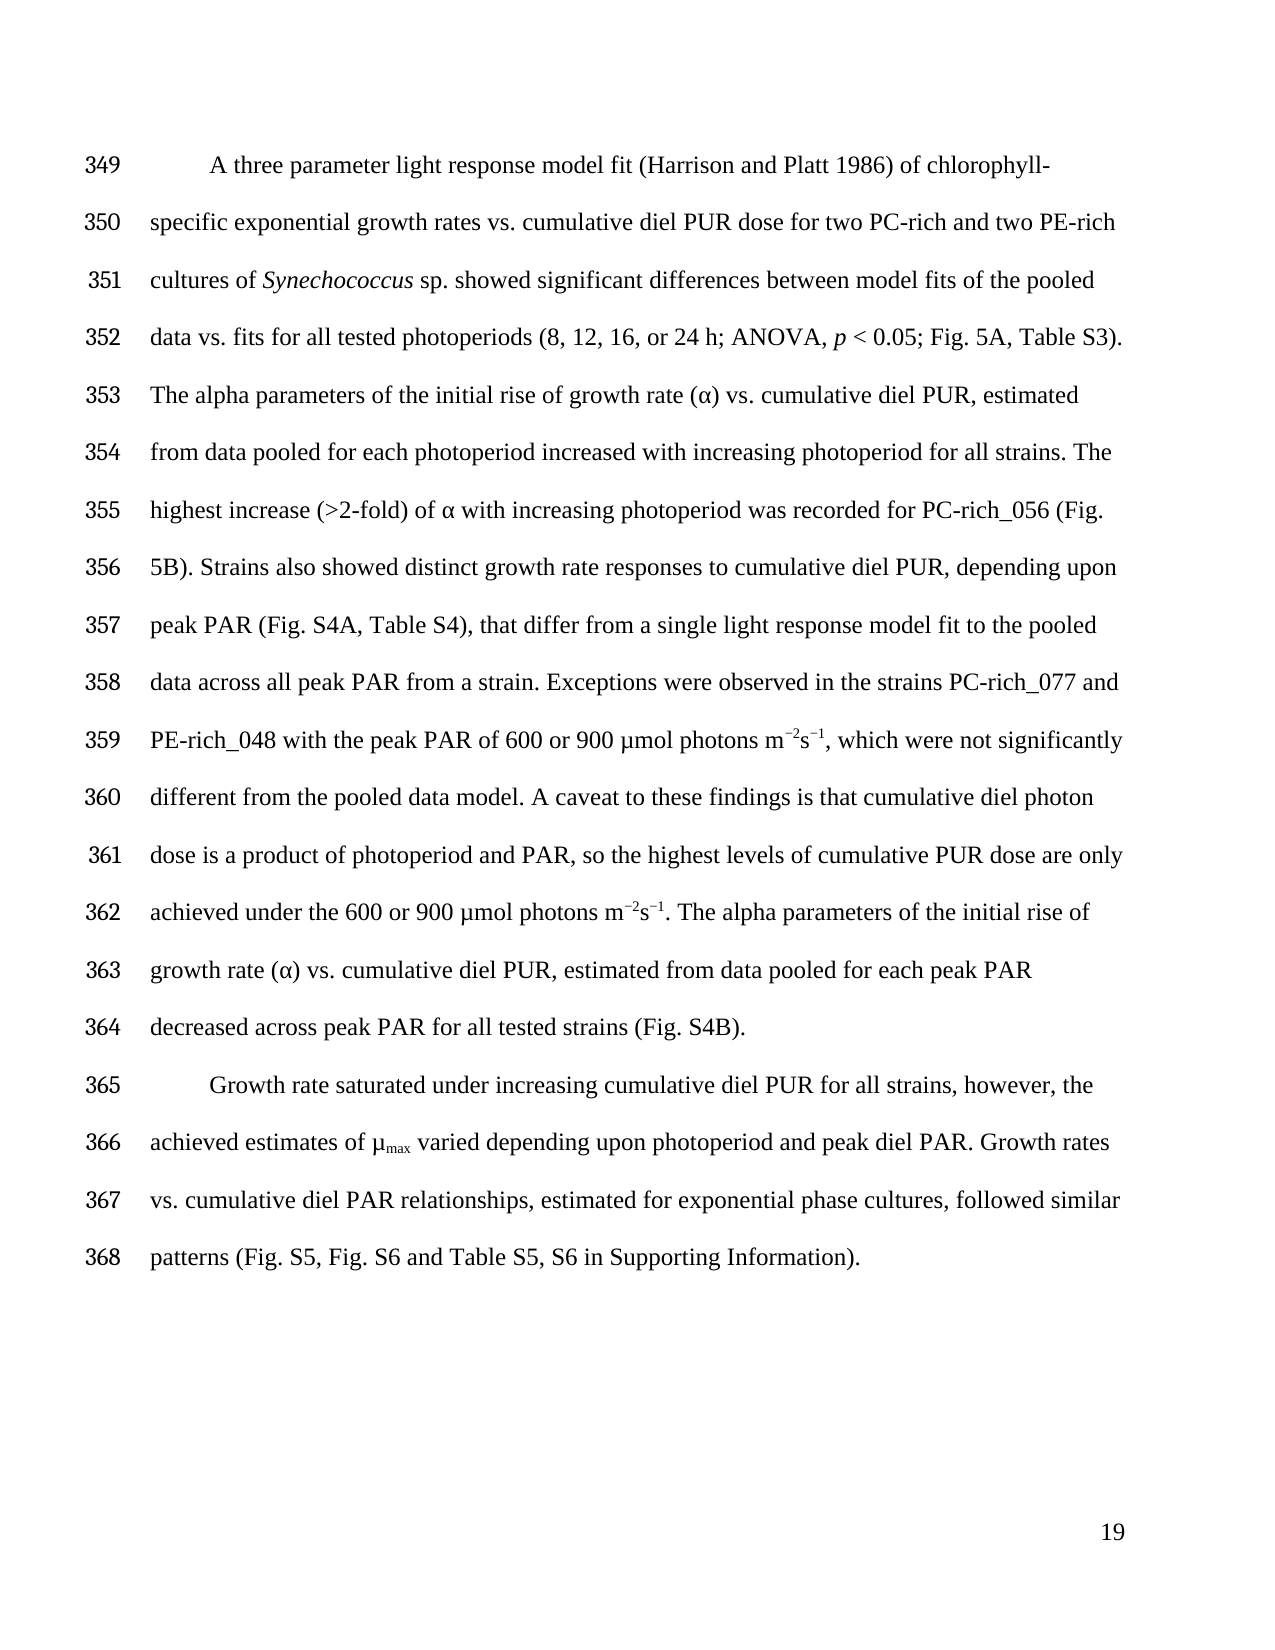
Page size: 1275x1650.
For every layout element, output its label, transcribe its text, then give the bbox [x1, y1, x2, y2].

text Growth rate saturated under increasing cumulative diel PUR for all strains, however, the achieved estimates of µmax varied depending upon photoperiod and peak diel PAR. Growth rates vs. cumulative diel PAR relationships, estimated for exponential phase cultures, followed similar patterns (Fig. S5, Fig. S6 and Table S5, S6 in Supporting Information). [150, 1070, 1125, 1271]
text A three parameter light response model fit (Harrison and Platt 1986) of chlorophyll-specific exponential growth rates vs. cumulative diel PUR dose for two PC-rich and two PE-rich cultures of Synechococcus sp. showed significant differences between model fits of the pooled data vs. fits for all tested photoperiods (8, 12, 16, or 24 h; ANOVA, p < 0.05; Fig. 5A, Table S3). The alpha parameters of the initial rise of growth rate (α) vs. cumulative diel PUR, estimated from data pooled for each photoperiod increased with increasing photoperiod for all strains. The highest increase (>2-fold) of α with increasing photoperiod was recorded for PC-rich_056 (Fig. 5B). Strains also showed distinct growth rate responses to cumulative diel PUR, depending upon peak PAR (Fig. S4A, Table S4), that differ from a single light response model fit to the pooled data across all peak PAR from a strain. Exceptions were observed in the strains PC-rich_077 and PE-rich_048 with the peak PAR of 600 or 900 µmol photons m−2s−1, which were not significantly different from the pooled data model. A caveat to these findings is that cumulative diel photon dose is a product of photoperiod and PAR, so the highest levels of cumulative PUR dose are only achieved under the 600 or 900 µmol photons m−2s−1. The alpha parameters of the initial rise of growth rate (α) vs. cumulative diel PUR, estimated from data pooled for each peak PAR decreased across peak PAR for all tested strains (Fig. S4B). [150, 150, 1125, 1041]
